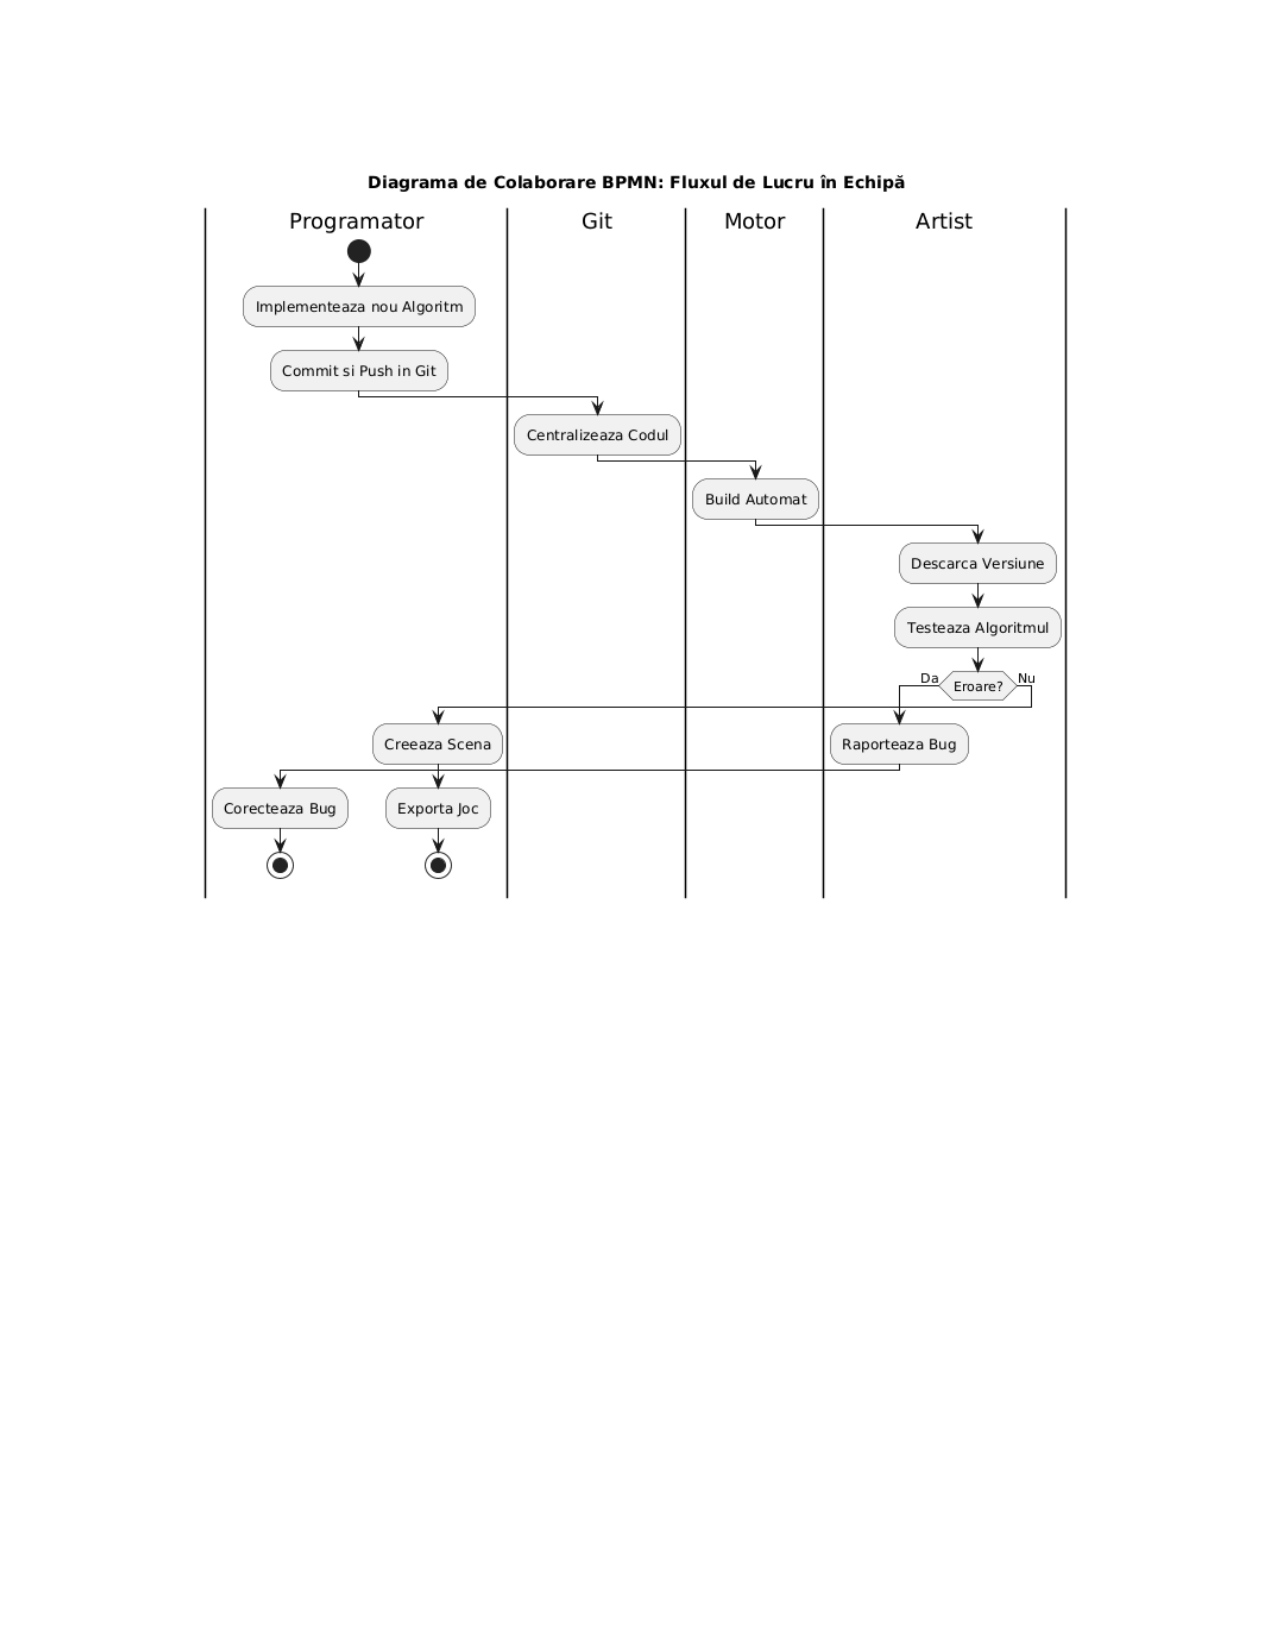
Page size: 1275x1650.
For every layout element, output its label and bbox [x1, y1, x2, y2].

picture [187, 150, 1088, 910]
